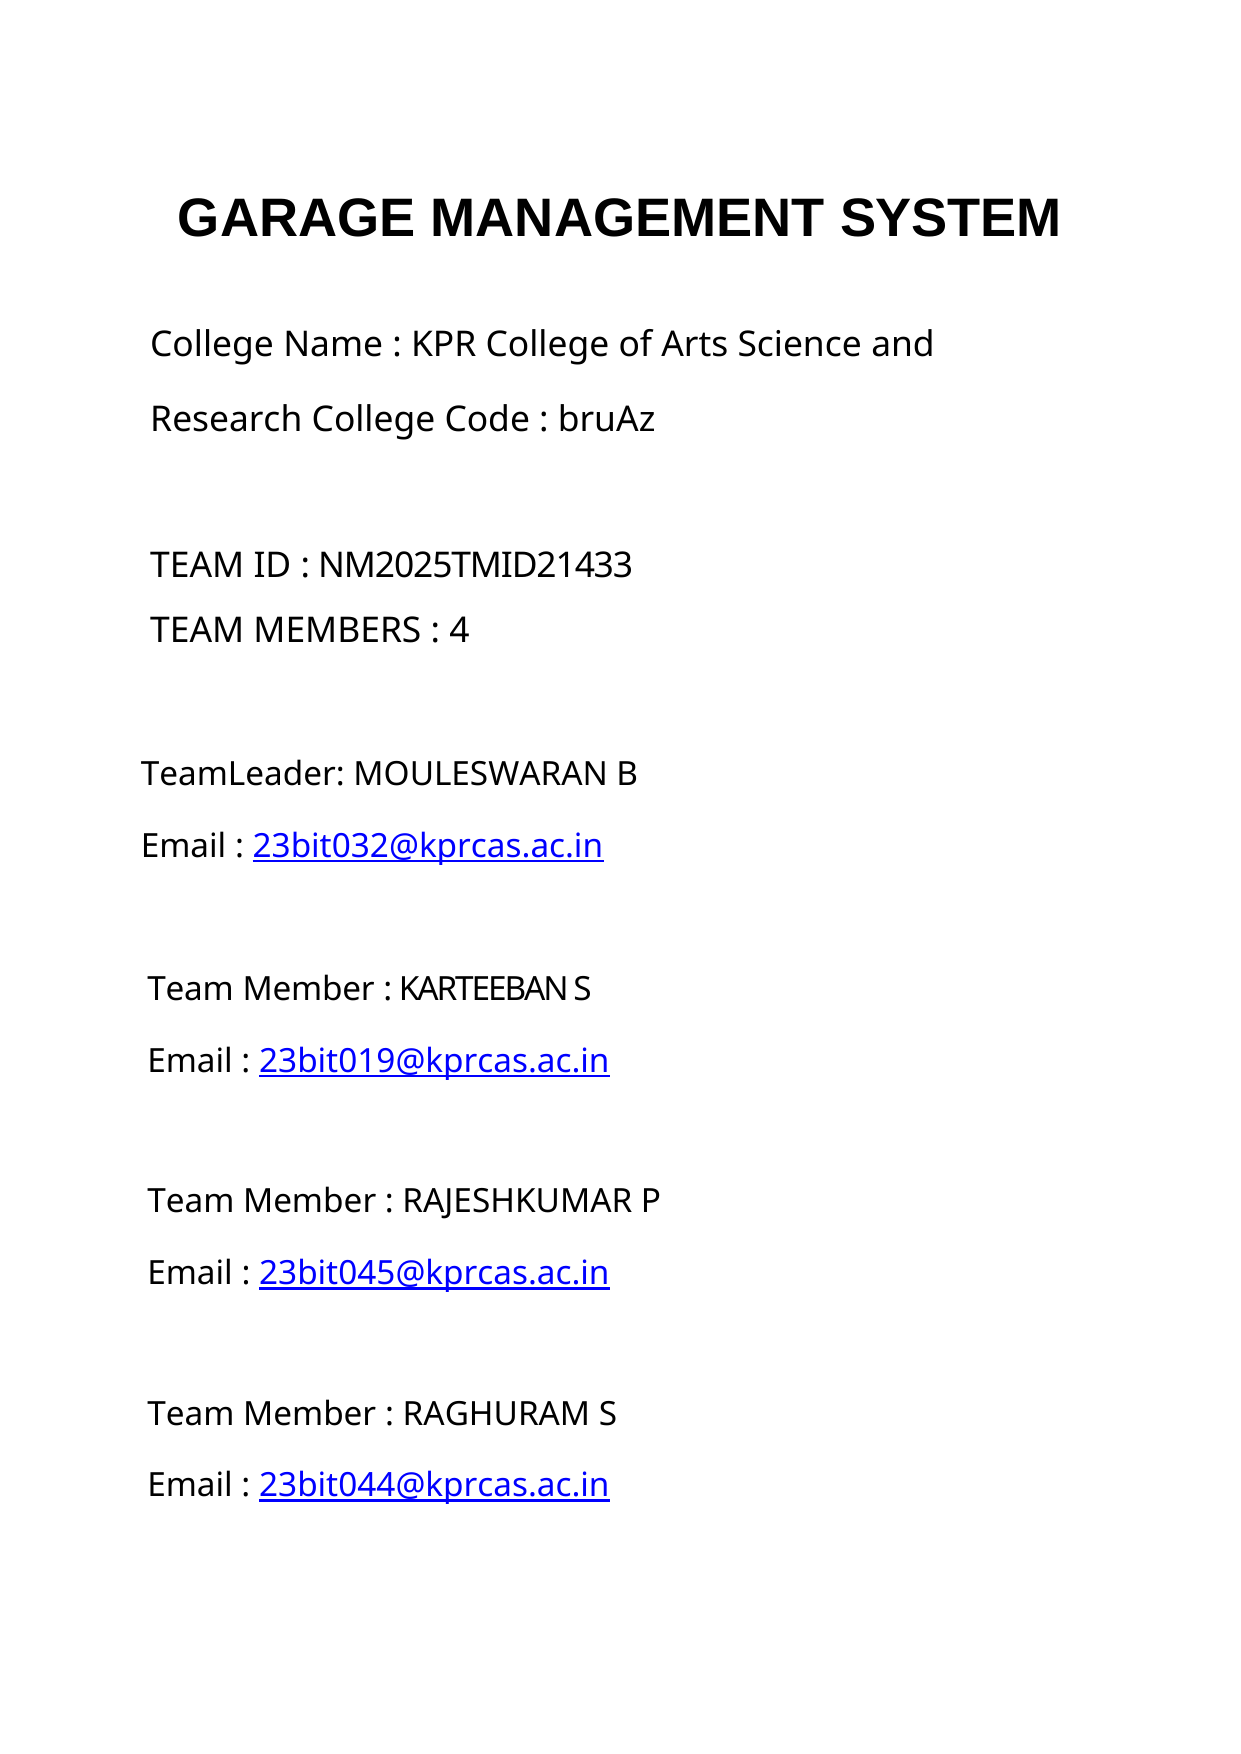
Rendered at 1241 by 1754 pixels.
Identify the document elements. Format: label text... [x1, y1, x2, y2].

title GARAGE MANAGEMENT SYSTEM [178, 186, 1093, 248]
text College Name : KPR College of Arts Science and Research College Code : bruAz [150, 318, 1093, 442]
text Team Member : RAJESHKUMAR P [147, 1176, 737, 1222]
text Team Member : RAGHURAM S [147, 1389, 737, 1435]
text Email : 23bit045@kprcas.ac.in [147, 1249, 737, 1294]
text Email : 23bit032@kprcas.ac.in [141, 822, 737, 867]
text TEAM MEMBERS : 4 [150, 605, 734, 653]
text Team Member : KARTEEBAN S [147, 965, 876, 1010]
text Email : 23bit044@kprcas.ac.in [147, 1461, 737, 1506]
text TeamLeader: MOULESWARAN B [141, 750, 737, 795]
text TEAM ID : NM2025TMID21433 [150, 540, 734, 588]
text Email : 23bit019@kprcas.ac.in [147, 1037, 876, 1082]
